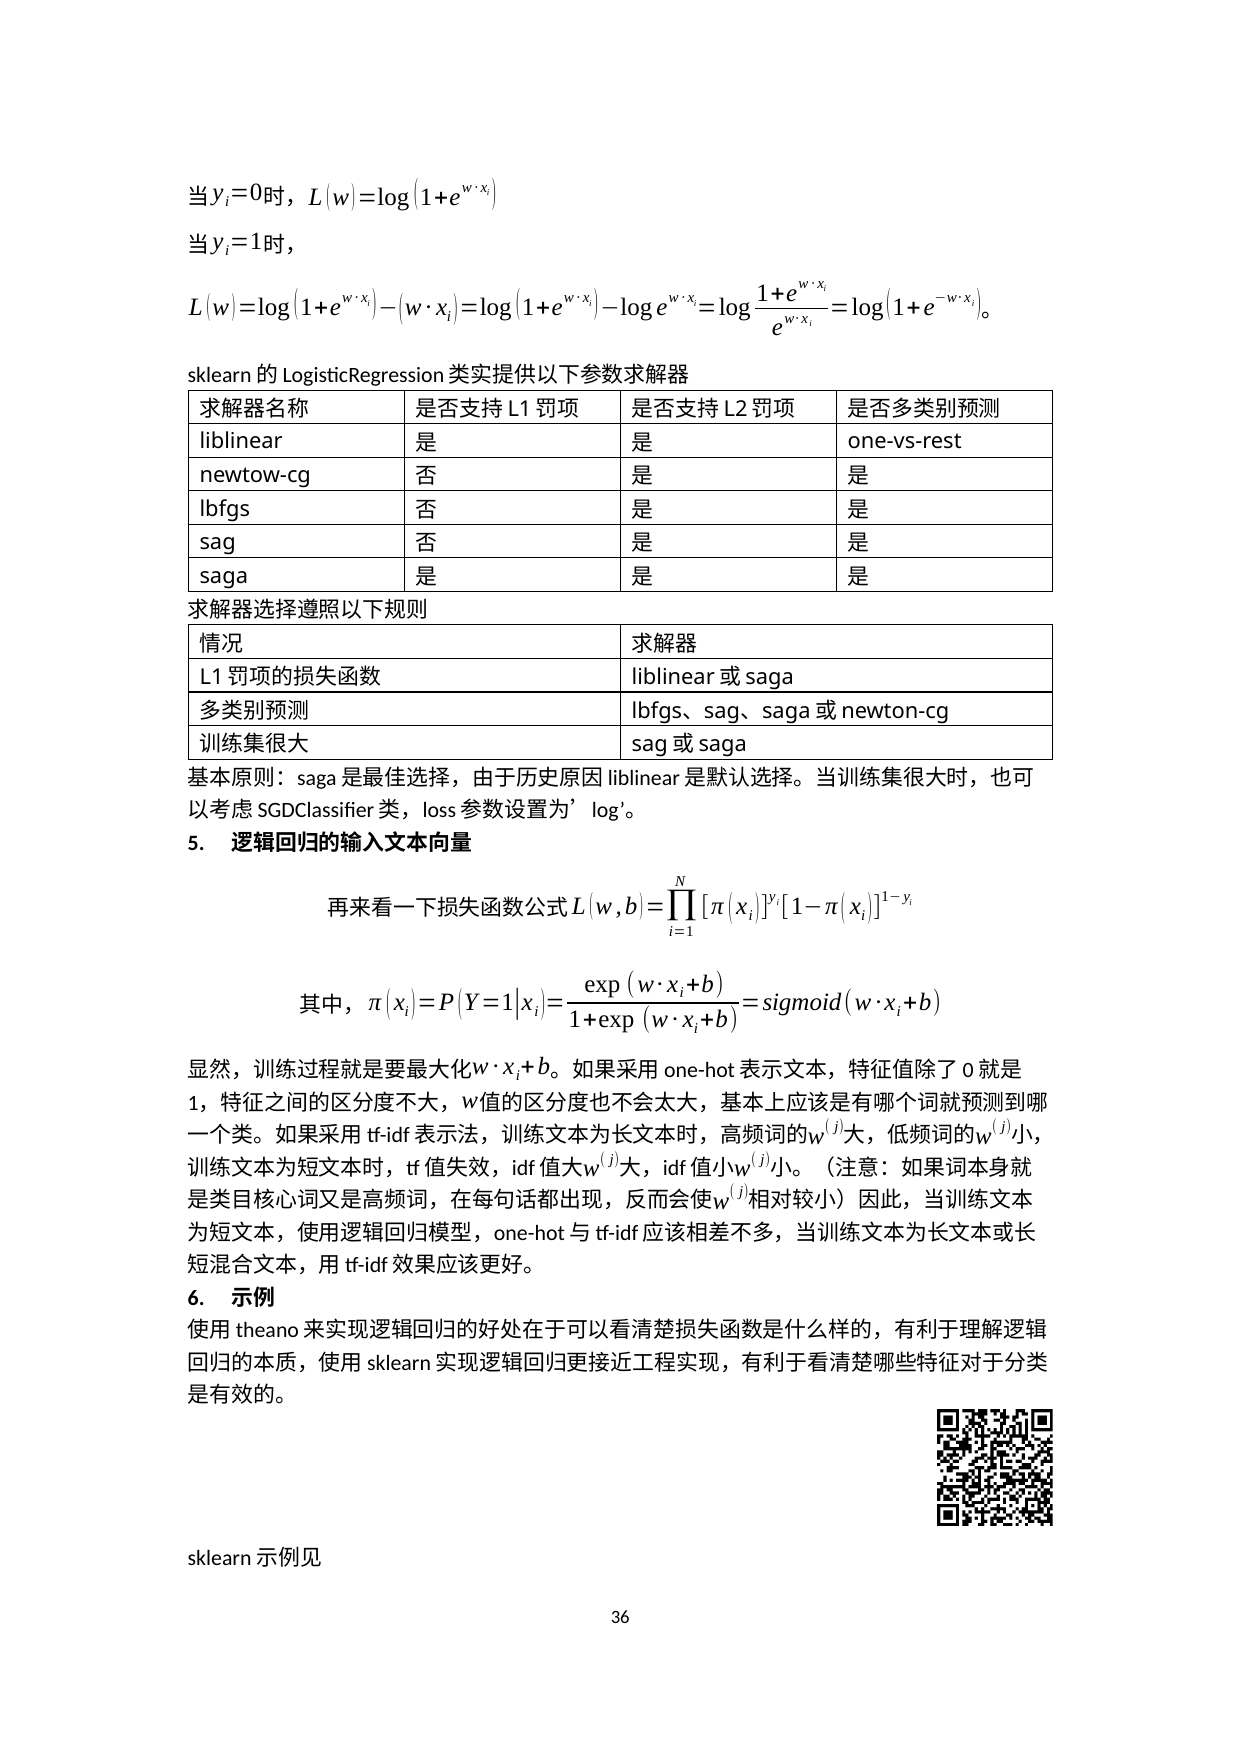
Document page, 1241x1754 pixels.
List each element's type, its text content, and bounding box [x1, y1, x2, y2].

picture [937, 1409, 1053, 1526]
table_cell 多类别预测 [189, 693, 620, 725]
table_cell 是 [621, 491, 836, 524]
text 当时，。 [187, 227, 1053, 357]
table_cell 否 [405, 458, 620, 490]
text 当时， [187, 162, 1053, 227]
table_cell 是 [621, 424, 836, 457]
table_cell 是 [837, 525, 1052, 557]
table_cell lbfgs、sag、saga或newton-cg [621, 693, 1052, 725]
table_cell 否 [405, 491, 620, 524]
text 基本原则：saga是最佳选择，由于历史原因liblinear是默认选择。当训练集很大时，也可以考虑SGDClassifier类，loss参数设置为’log’。 [187, 760, 1053, 824]
list 示例 [187, 1279, 1053, 1312]
list 逻辑回归的输入文本向量 [187, 824, 1053, 857]
table_cell 是 [405, 558, 620, 591]
table_cell one-vs-rest [837, 424, 1052, 457]
text 再来看一下损失函数公式 [187, 857, 1053, 954]
text sklearn的LogisticRegression类实提供以下参数求解器 [187, 357, 1053, 389]
table_cell sag或saga [621, 726, 1052, 758]
text 其中， [187, 954, 1053, 1052]
table_cell 是 [837, 491, 1052, 524]
text 使用theano来实现逻辑回归的好处在于可以看清楚损失函数是什么样的，有利于理解逻辑回归的本质，使用sklearn实现逻辑回归更接近工程实现，有利于看清楚哪些特征对于分类是有效的。 [187, 1312, 1053, 1409]
table_header 情况 [189, 625, 620, 658]
table_cell saga [189, 558, 404, 591]
table_cell 是 [621, 525, 836, 557]
table_header 求解器名称 [189, 391, 404, 423]
table_cell 是 [621, 458, 836, 490]
table_header 是否多类别预测 [837, 391, 1052, 423]
table_cell 否 [405, 525, 620, 557]
table_cell 是 [837, 458, 1052, 490]
table_cell newtow-cg [189, 458, 404, 490]
table_cell 是 [405, 424, 620, 457]
text 求解器选择遵照以下规则 [187, 592, 1053, 624]
text sklearn示例见 [187, 1539, 1053, 1572]
table_cell liblinear或saga [621, 659, 1052, 691]
table_cell 是 [837, 558, 1052, 591]
table_header 是否支持L2罚项 [621, 391, 836, 423]
table_cell sag [189, 525, 404, 557]
table_cell 是 [621, 558, 836, 591]
table_cell L1罚项的损失函数 [189, 659, 620, 691]
table_cell liblinear [189, 424, 404, 457]
table_cell 训练集很大 [189, 726, 620, 758]
table_header 是否支持L1罚项 [405, 391, 620, 423]
text 显然，训练过程就是要最大化。如果采用one-hot表示文本，特征值除了0就是1，特征之间的区分度不大，值的区分度也不会太大，基本上应该是有哪个词就预测到哪一个类。如果采用tf-idf表示法，训练文本为长文本时，高频词的大，低频词的小，训练文本为短文本时，tf值失效，idf值大大，idf值小小。（注意：如果词本身就是类目核心词又是高频词，在每句话都出现，反而会使相对较小）因此，当训练文本为短文本，使用逻辑回归模型，one-hot与tf-idf应该相差不多，当训练文本为长文本或长短混合文本，用tf-idf效果应该更好。 [187, 1052, 1053, 1279]
table_cell lbfgs [189, 491, 404, 524]
table_header 求解器 [621, 625, 1052, 658]
